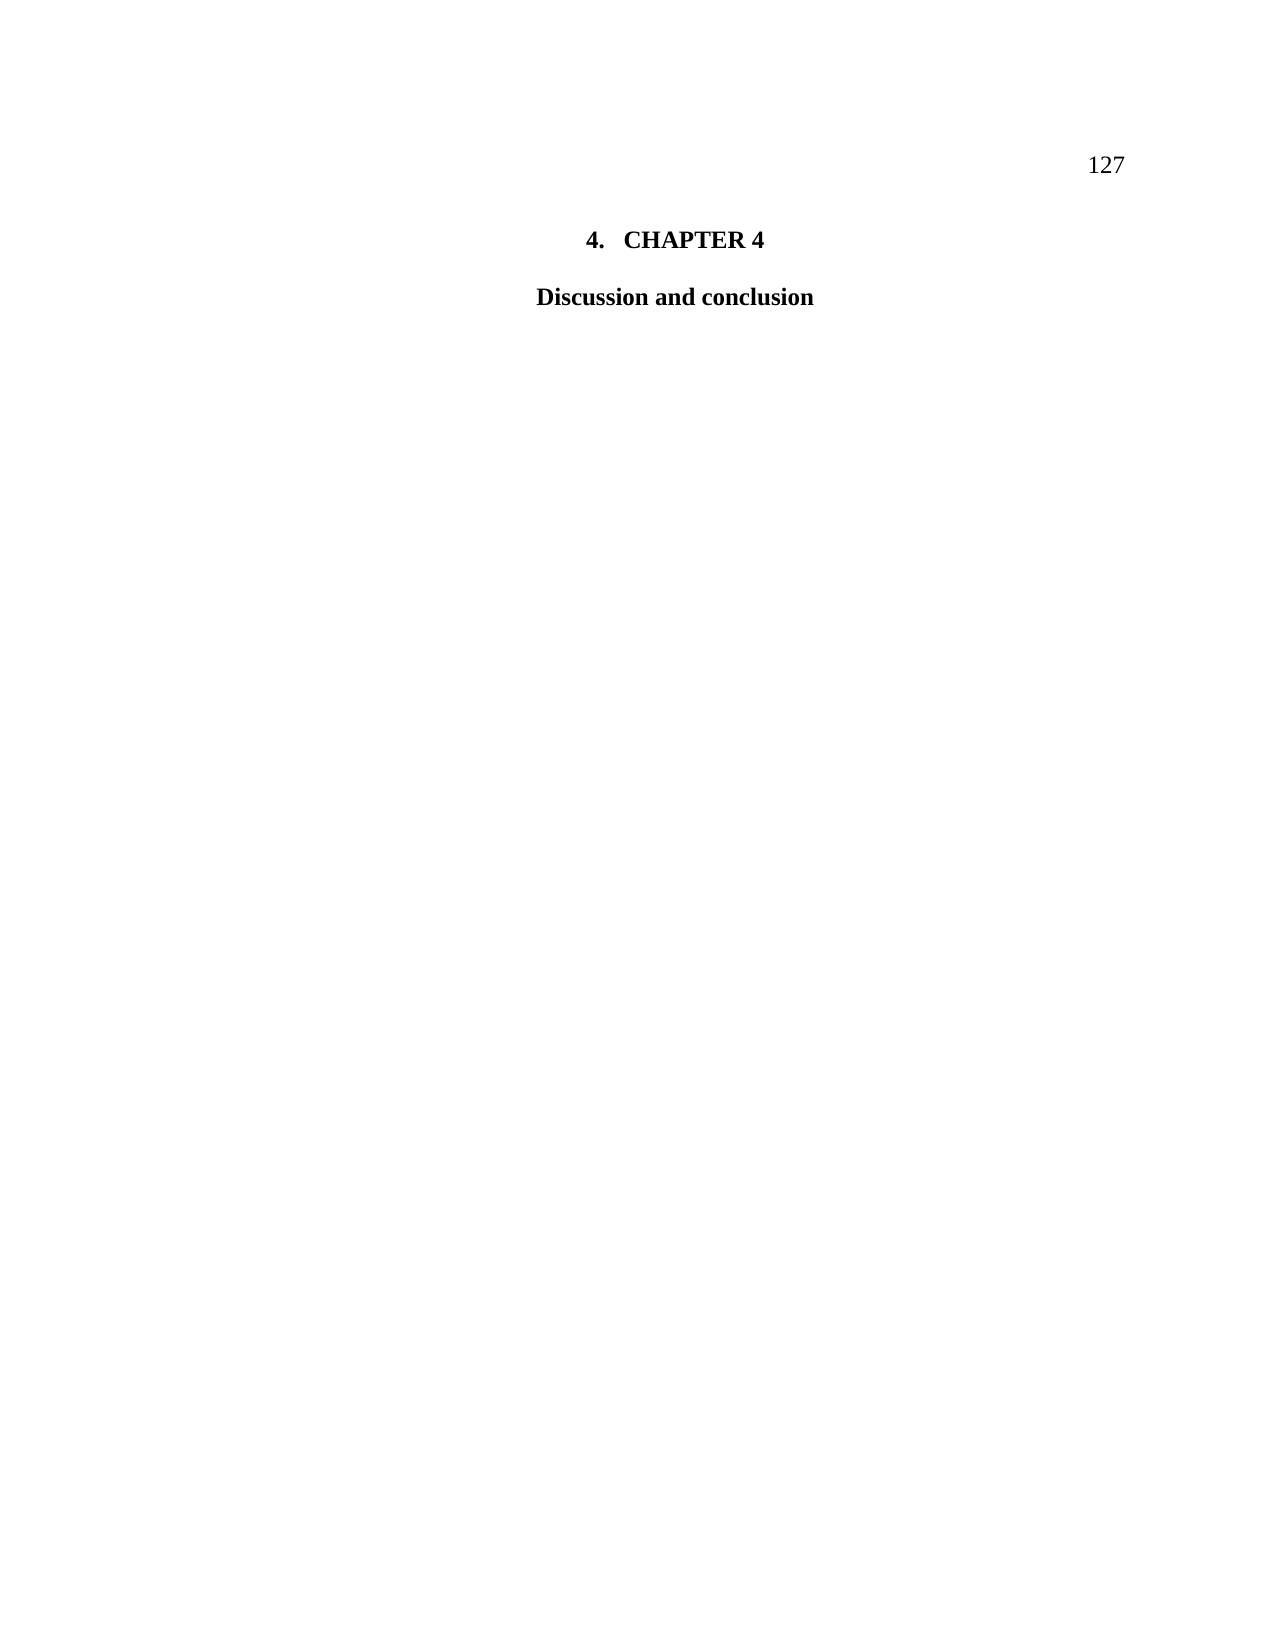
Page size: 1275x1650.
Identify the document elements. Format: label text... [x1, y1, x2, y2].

subtitle CHAPTER 4 [225, 225, 1125, 254]
text Discussion and conclusion [225, 282, 1125, 311]
